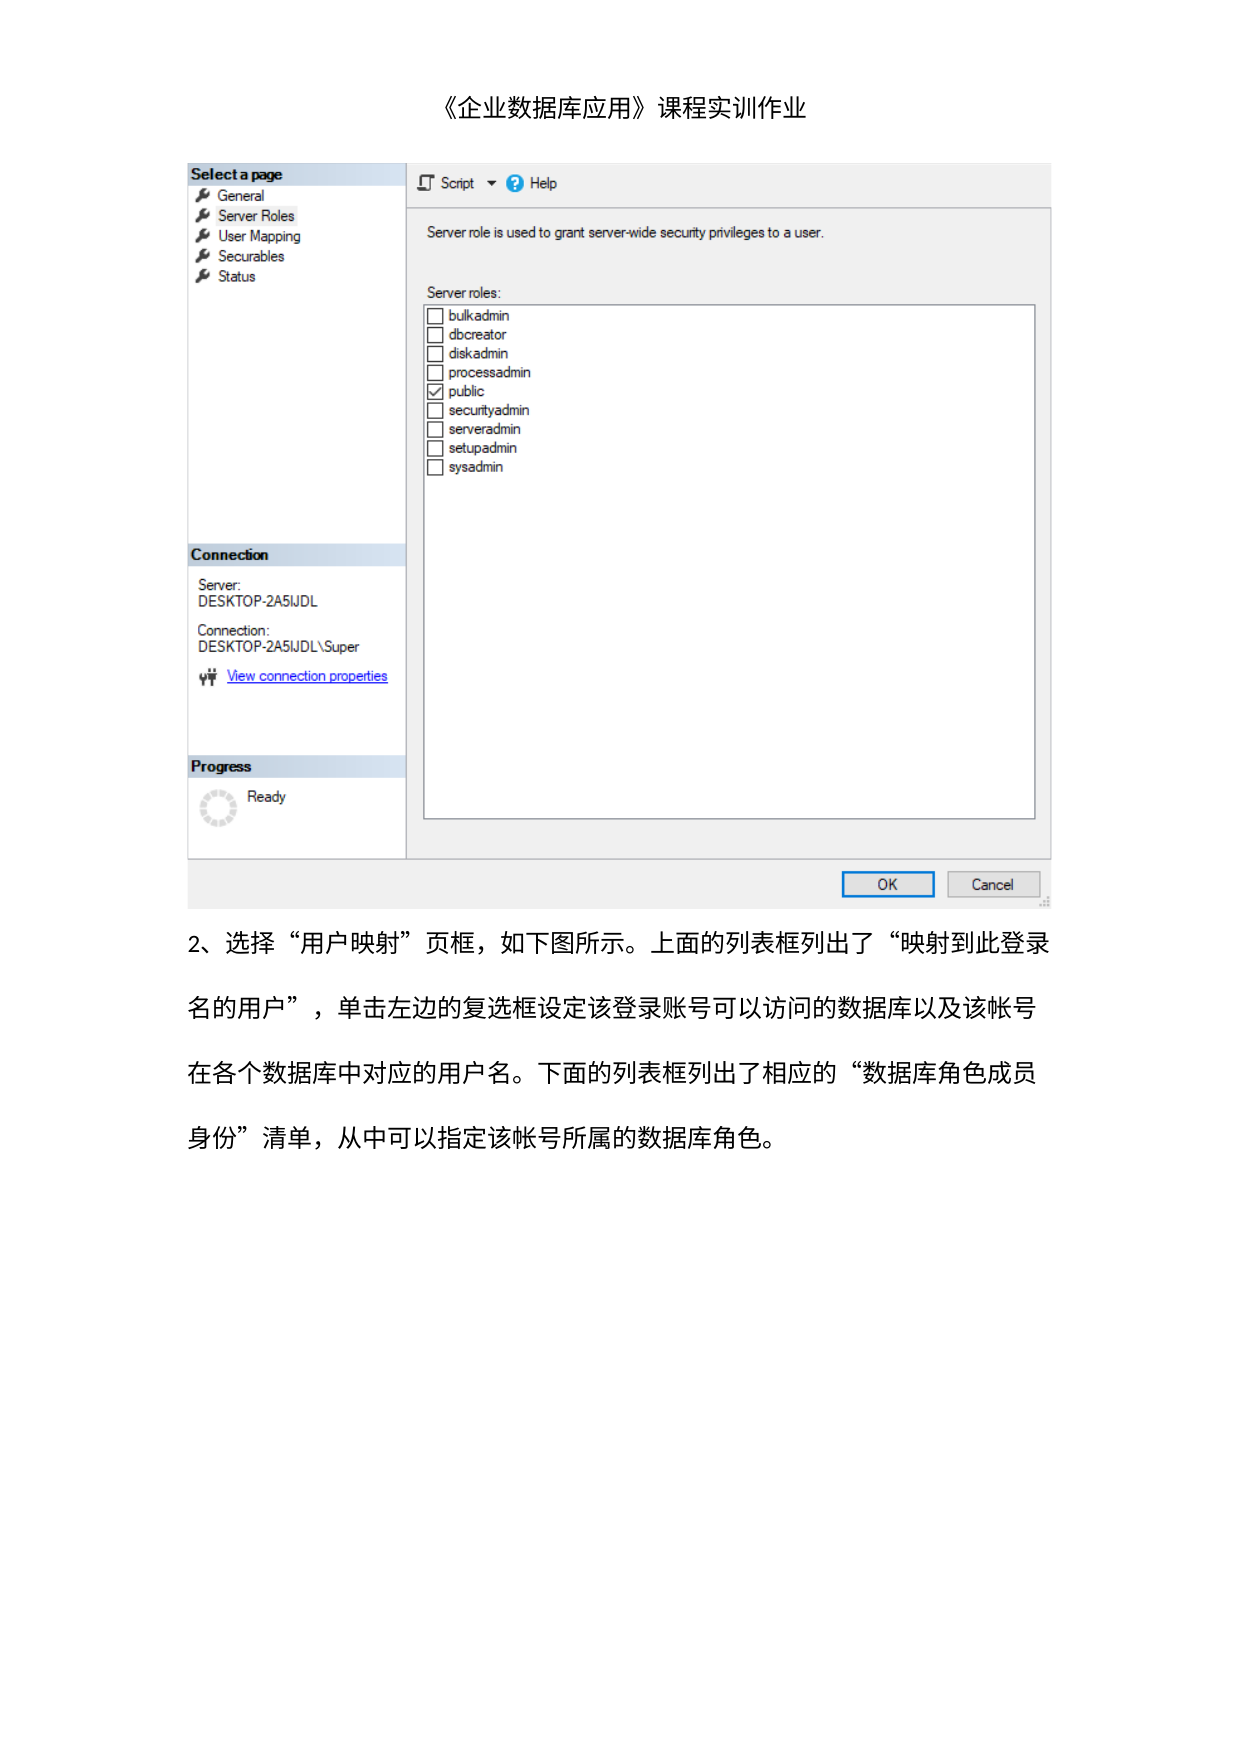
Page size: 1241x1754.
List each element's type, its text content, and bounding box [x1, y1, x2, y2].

picture [187, 163, 1052, 909]
text 2、选择“用户映射”页框，如下图所示。上面的列表框列出了“映射到此登录名的用户”，单击左边的复选框设定该登录账号可以访问的数据库以及该帐号在各个数据库中对应的用户名。下面的列表框列出了相应的“数据库角色成员身份”清单，从中可以指定该帐号所属的数据库角色。 [187, 909, 1053, 1169]
